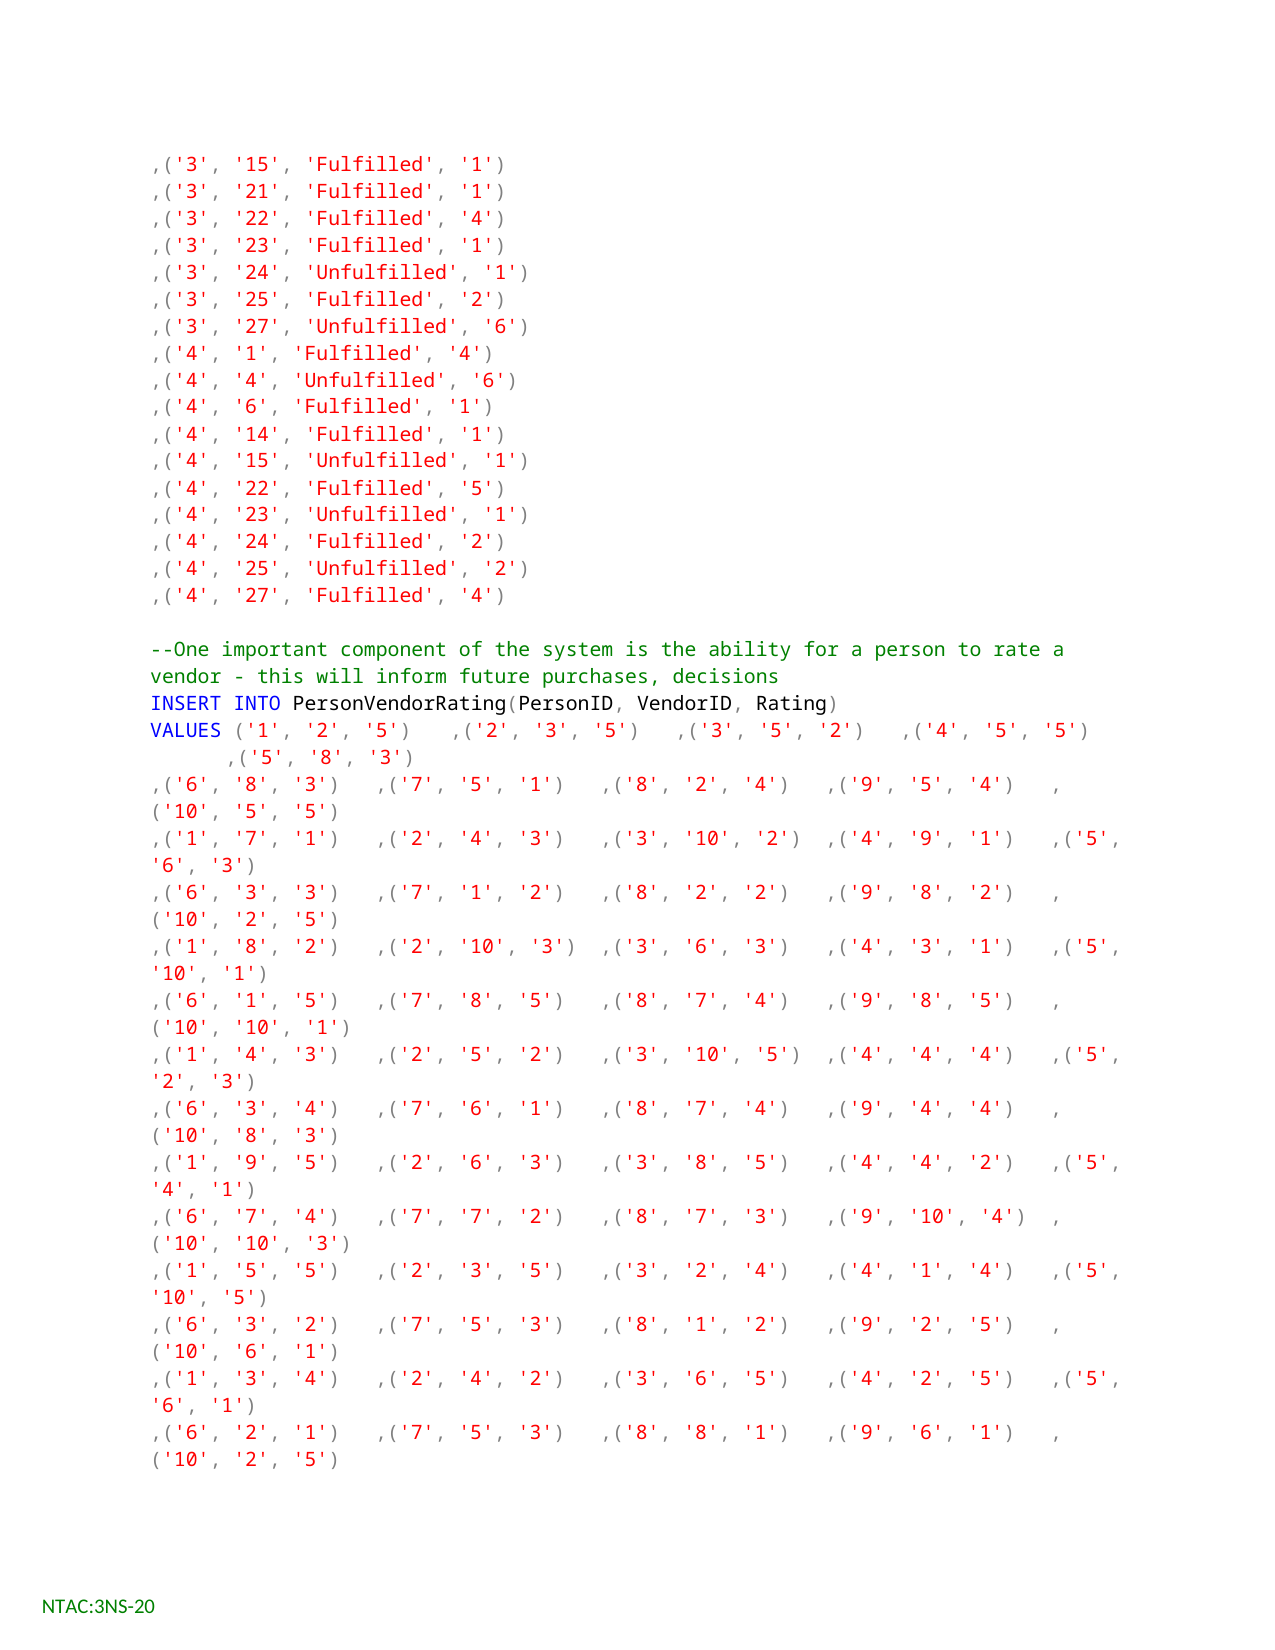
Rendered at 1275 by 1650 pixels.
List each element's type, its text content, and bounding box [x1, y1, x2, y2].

text ,('6', '8', '3') ,('7', '5', '1') ,('8', '2', '4') ,('9', '5', '4') ,('10', '5', '5') [150, 771, 1125, 824]
text ,('1', '3', '4') ,('2', '4', '2') ,('3', '6', '5') ,('4', '2', '5') ,('5', '6', '1') [150, 1364, 1125, 1418]
text ,('4', '14', 'Fulfilled', '1') [150, 420, 1125, 447]
text ,('6', '3', '2') ,('7', '5', '3') ,('8', '1', '2') ,('9', '2', '5') ,('10', '6', '1') [150, 1310, 1125, 1364]
text ,('3', '21', 'Fulfilled', '1') [150, 177, 1125, 204]
text ,('3', '15', 'Fulfilled', '1') [150, 150, 1125, 177]
text ,('1', '8', '2') ,('2', '10', '3') ,('3', '6', '3') ,('4', '3', '1') ,('5', '10', '1') [150, 932, 1125, 986]
text ,('3', '24', 'Unfulfilled', '1') [150, 258, 1125, 285]
text ,('6', '1', '5') ,('7', '8', '5') ,('8', '7', '4') ,('9', '8', '5') ,('10', '10', '1') [150, 986, 1125, 1040]
text ,('3', '27', 'Unfulfilled', '6') [150, 312, 1125, 339]
text ,('1', '7', '1') ,('2', '4', '3') ,('3', '10', '2') ,('4', '9', '1') ,('5', '6', '3') [150, 824, 1125, 878]
text INSERT INTO PersonVendorRating(PersonID, VendorID, Rating) [150, 689, 1125, 717]
text VALUES ('1', '2', '5') ,('2', '3', '5') ,('3', '5', '2') ,('4', '5', '5') ,('5', '8', '3') [150, 717, 1125, 771]
text ,('3', '25', 'Fulfilled', '2') [150, 285, 1125, 312]
text ,('1', '4', '3') ,('2', '5', '2') ,('3', '10', '5') ,('4', '4', '4') ,('5', '2', '3') [150, 1040, 1125, 1094]
text --One important component of the system is the ability for a person to rate a vendor - this will inform future purchases, decisions [150, 636, 1125, 689]
text ,('4', '1', 'Fulfilled', '4') [150, 339, 1125, 366]
text ,('4', '4', 'Unfulfilled', '6') [150, 366, 1125, 393]
text ,('4', '25', 'Unfulfilled', '2') [150, 555, 1125, 582]
text ,('3', '23', 'Fulfilled', '1') [150, 231, 1125, 258]
text ,('4', '22', 'Fulfilled', '5') [150, 474, 1125, 501]
text ,('1', '5', '5') ,('2', '3', '5') ,('3', '2', '4') ,('4', '1', '4') ,('5', '10', '5') [150, 1256, 1125, 1310]
text ,('4', '23', 'Unfulfilled', '1') [150, 501, 1125, 528]
text ,('4', '15', 'Unfulfilled', '1') [150, 447, 1125, 474]
text ,('4', '24', 'Fulfilled', '2') [150, 528, 1125, 555]
text ,('1', '9', '5') ,('2', '6', '3') ,('3', '8', '5') ,('4', '4', '2') ,('5', '4', '1') [150, 1148, 1125, 1202]
text ,('6', '3', '4') ,('7', '6', '1') ,('8', '7', '4') ,('9', '4', '4') ,('10', '8', '3') [150, 1094, 1125, 1148]
text ,('4', '27', 'Fulfilled', '4') [150, 582, 1125, 609]
text ,('3', '22', 'Fulfilled', '4') [150, 204, 1125, 231]
text ,('6', '7', '4') ,('7', '7', '2') ,('8', '7', '3') ,('9', '10', '4') ,('10', '10', '3') [150, 1202, 1125, 1256]
text ,('6', '2', '1') ,('7', '5', '3') ,('8', '8', '1') ,('9', '6', '1') ,('10', '2', '5') [150, 1418, 1125, 1472]
text ,('4', '6', 'Fulfilled', '1') [150, 393, 1125, 420]
text ,('6', '3', '3') ,('7', '1', '2') ,('8', '2', '2') ,('9', '8', '2') ,('10', '2', '5') [150, 878, 1125, 932]
